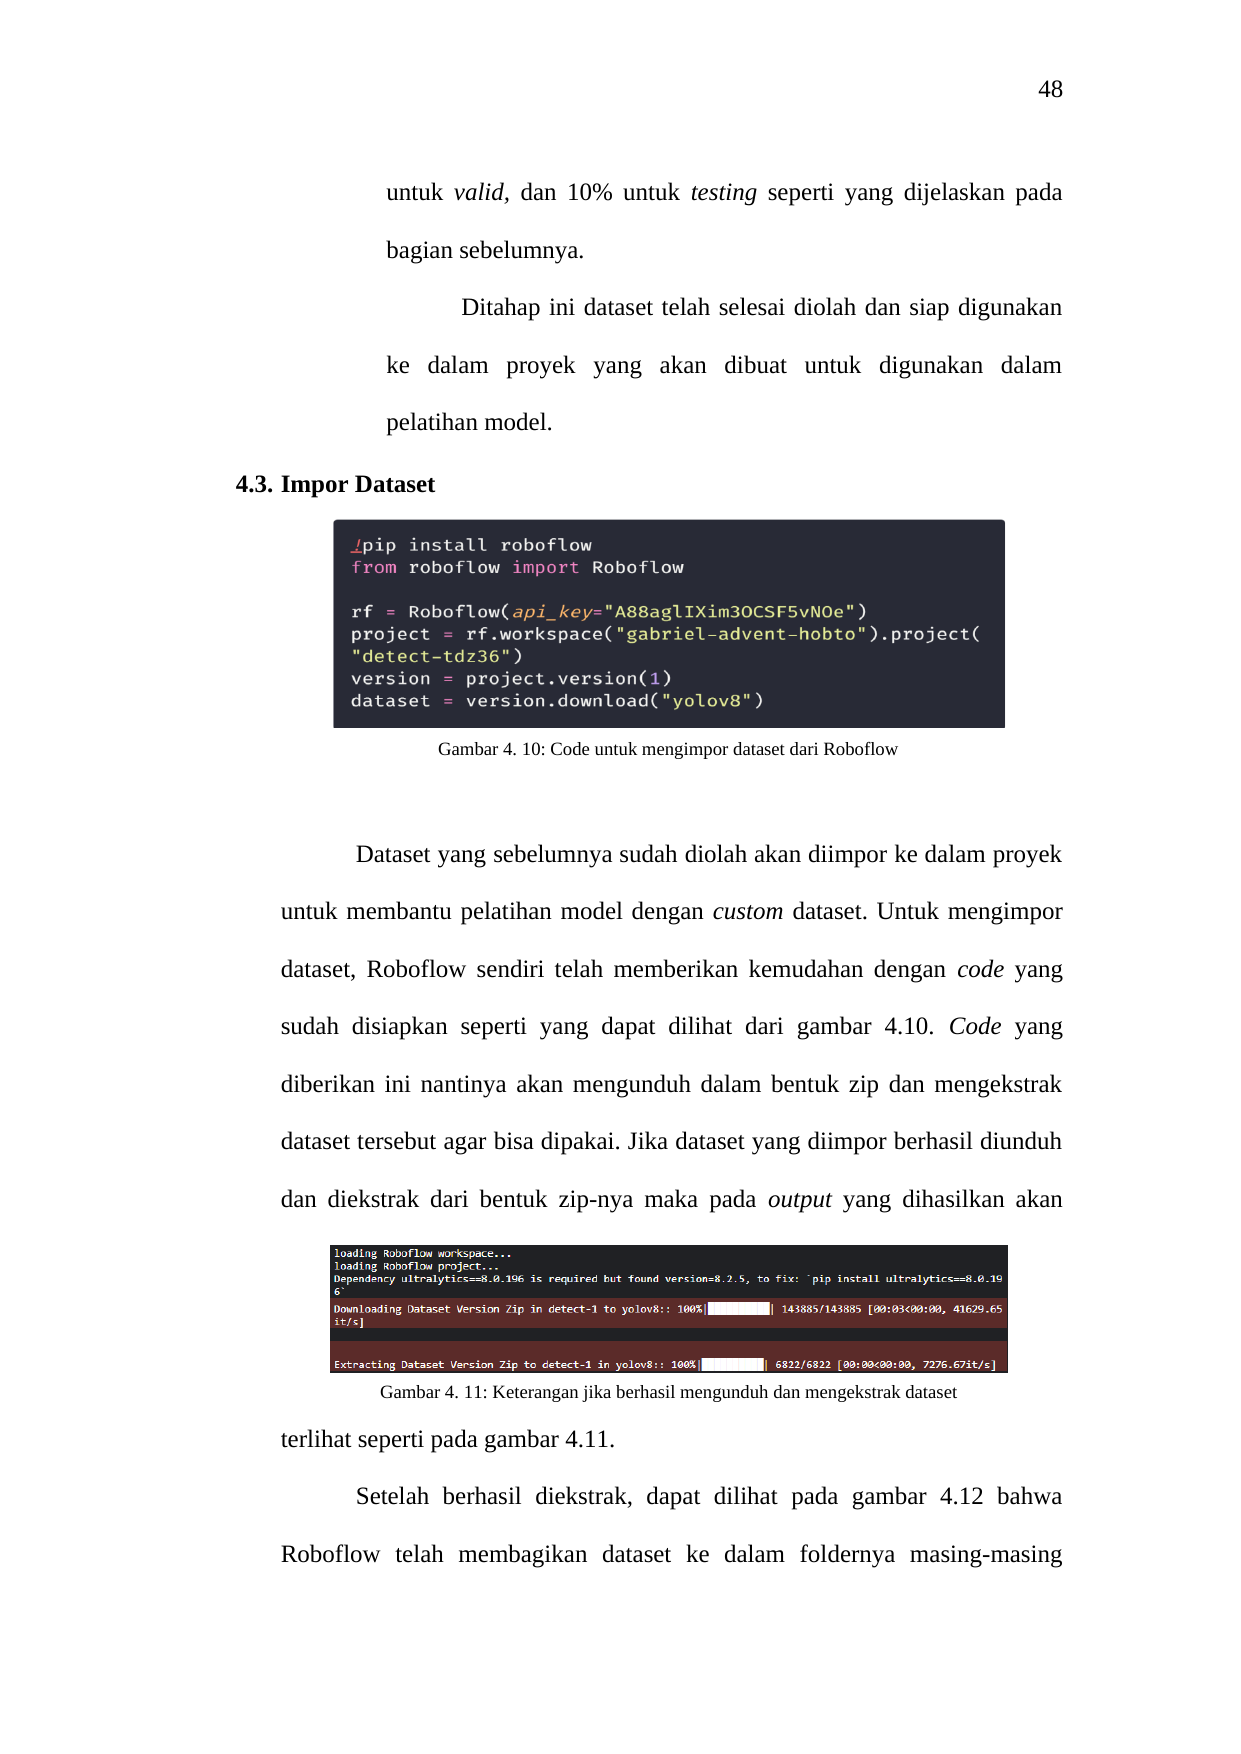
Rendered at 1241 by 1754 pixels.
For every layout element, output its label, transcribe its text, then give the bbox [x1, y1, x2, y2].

text Ditahap ini dataset telah selesai diolah dan siap digunakan ke dalam proyek yang akan dibuat untuk digunakan dalam pelatihan model. [386, 292, 1063, 436]
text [281, 1481, 1063, 1567]
picture [329, 518, 1007, 728]
picture [330, 1245, 1008, 1373]
subtitle Impor Dataset [236, 469, 1063, 498]
